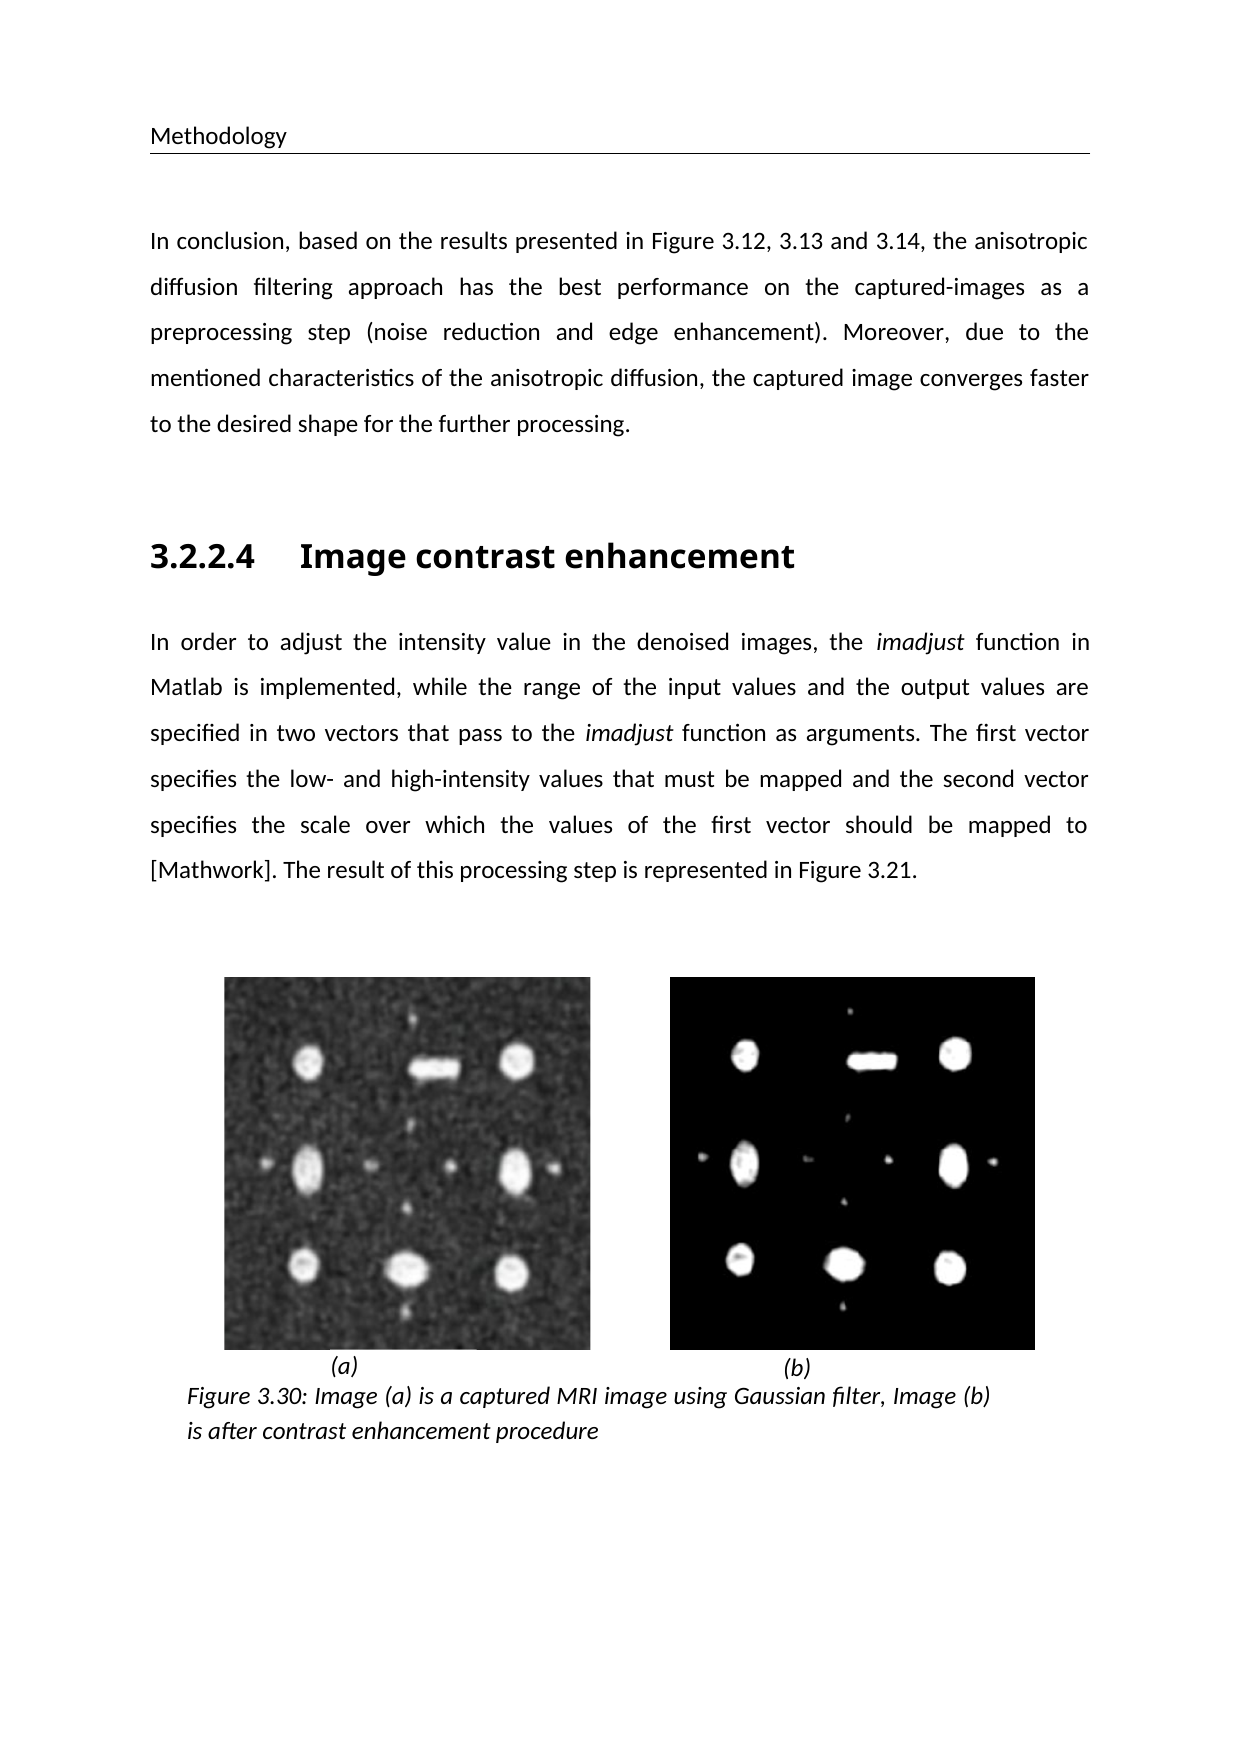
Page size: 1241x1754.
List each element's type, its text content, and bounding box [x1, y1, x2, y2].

picture [224, 977, 591, 1350]
text In conclusion, based on the results presented in Figure 3.12, 3.13 and 3.14, the anisotropic diffusion filtering approach has the best performance on the captured-images as a preprocessing step (noise reduction and edge enhancement). Moreover, due to the mentioned characteristics of the anisotropic diffusion, the captured image converges faster to the desired shape for the further processing. [150, 225, 1090, 438]
picture [670, 977, 1035, 1350]
subtitle Image contrast enhancement [150, 533, 1090, 578]
text In order to adjust the intensity value in the denoised images, the imadjust function in Matlab is implemented, while the range of the input values and the output values are specified in two vectors that pass to the imadjust function as arguments. The first vector specifies the low- and high-intensity values that must be mapped and the second vector specifies the scale over which the values of the first vector should be mapped to [Mathwork]. The result of this processing step is represented in Figure 3.21. [150, 626, 1090, 885]
